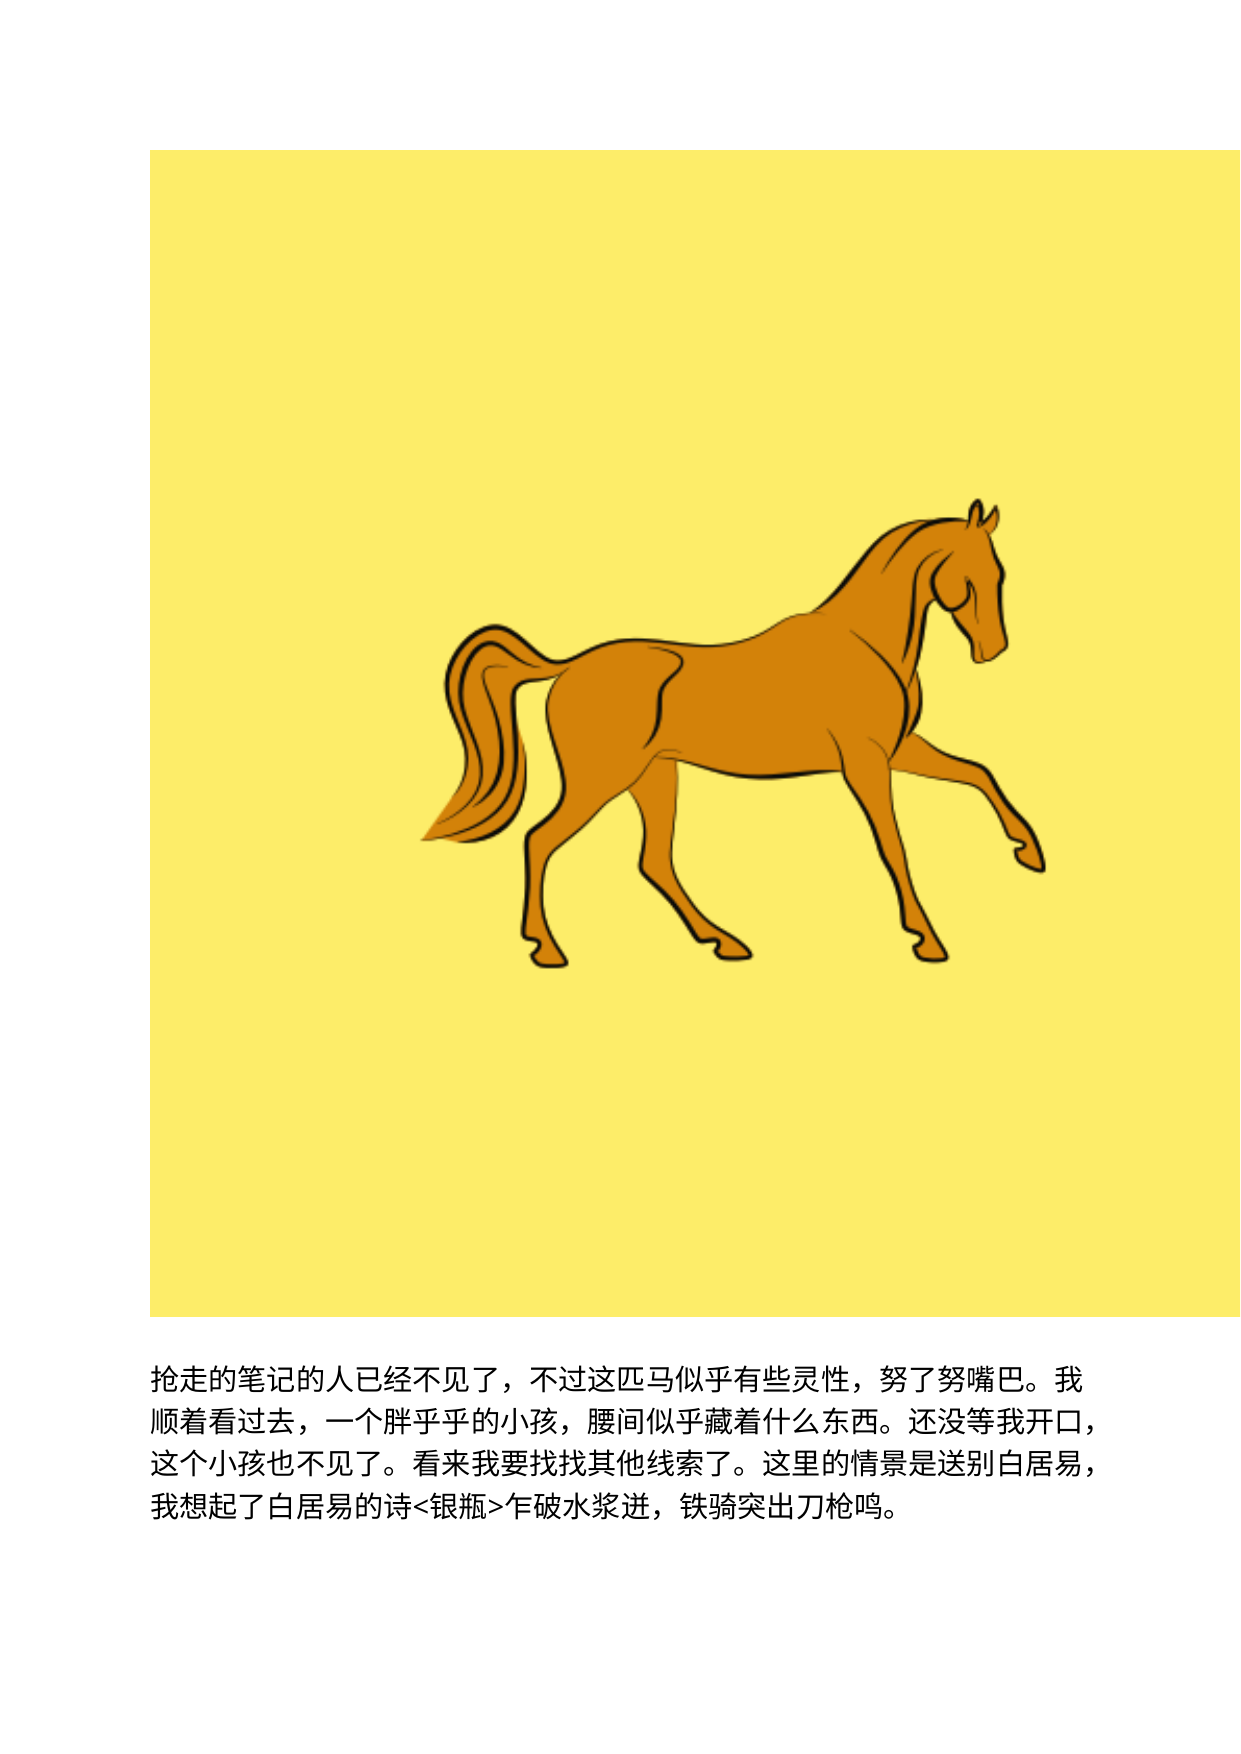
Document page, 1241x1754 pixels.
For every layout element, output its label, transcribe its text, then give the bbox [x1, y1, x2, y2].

text 抢走的笔记的人已经不见了，不过这匹马似乎有些灵性，努了努嘴巴。我顺着看过去，一个胖乎乎的小孩，腰间似乎藏着什么东西。还没等我开口，这个小孩也不见了。看来我要找找其他线索了。这里的情景是送别白居易，我想起了白居易的诗<银瓶>乍破水浆迸，铁骑突出刀枪鸣。 [150, 1356, 1090, 1526]
picture [150, 150, 1241, 1317]
